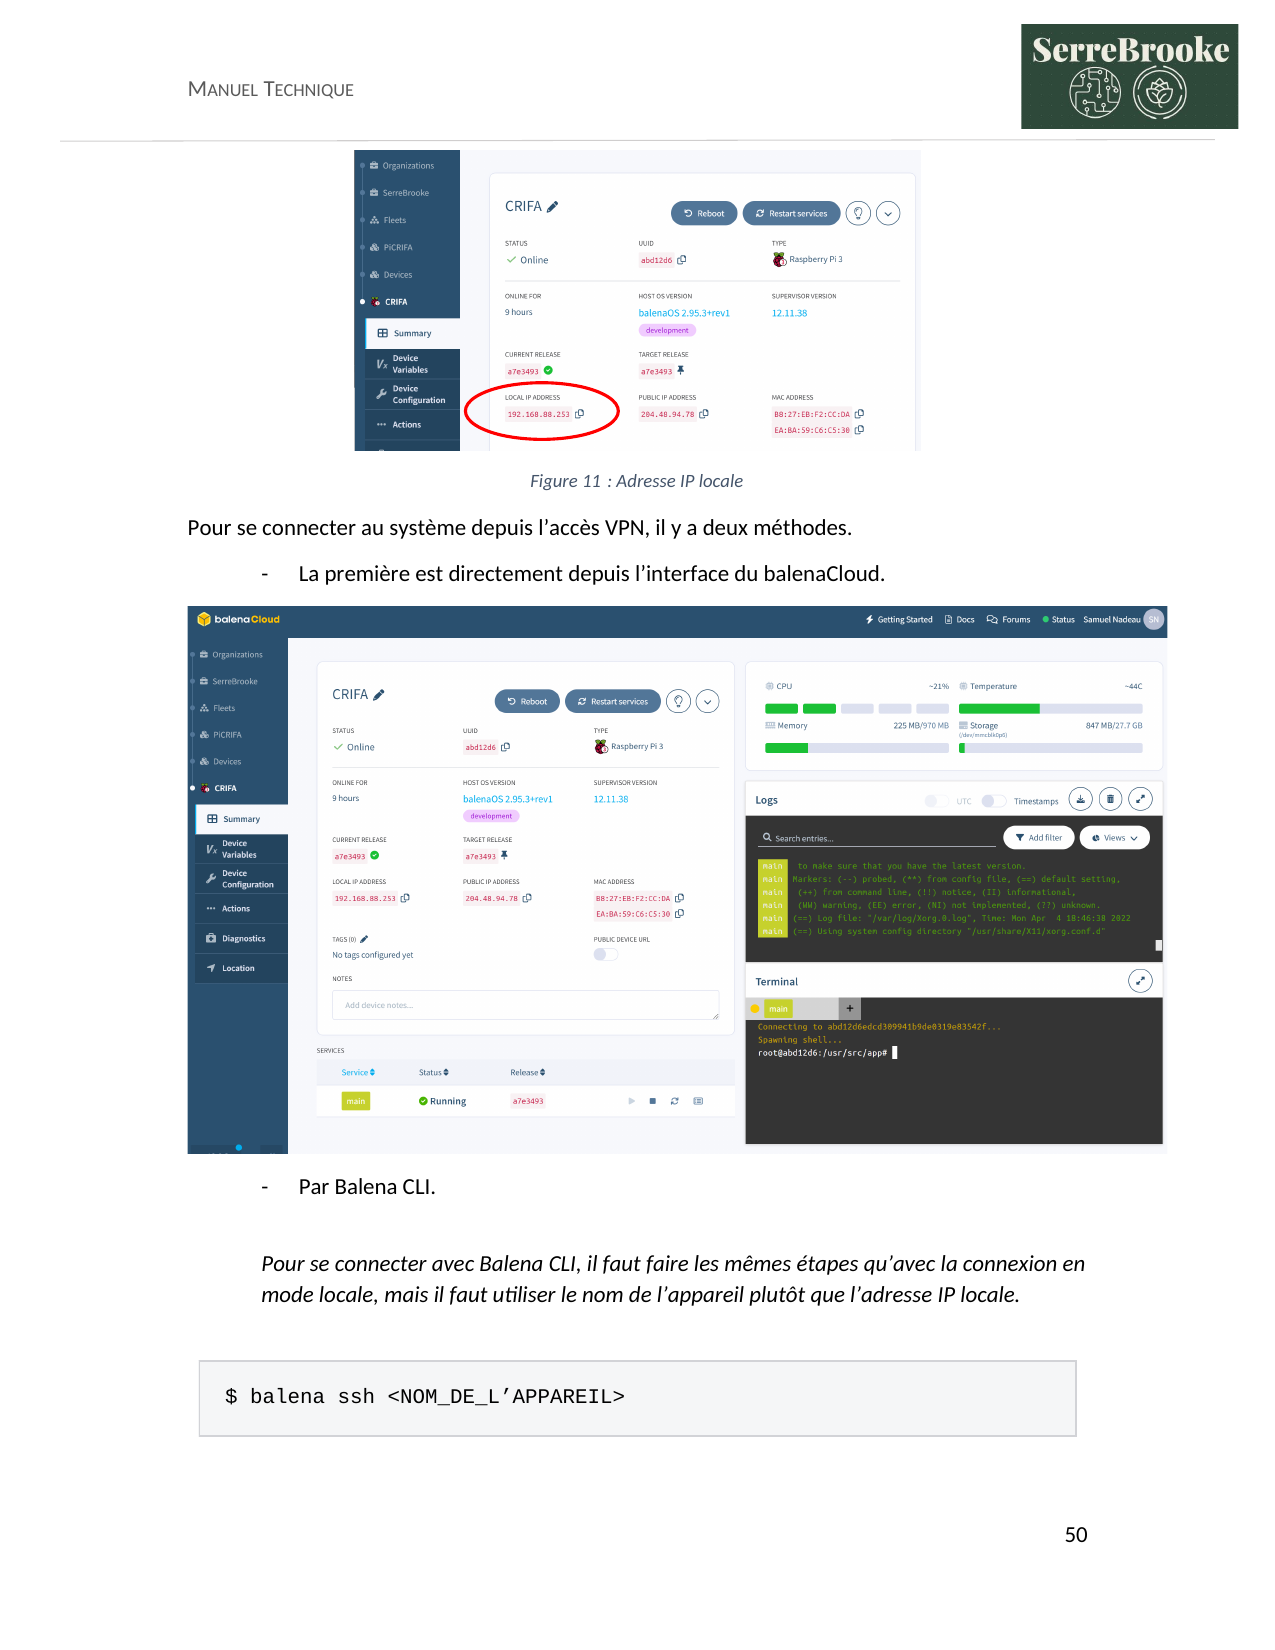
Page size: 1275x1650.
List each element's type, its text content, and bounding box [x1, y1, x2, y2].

picture [1021, 24, 1239, 129]
picture [354, 150, 921, 451]
text Pour se connecter au système depuis l’accès VPN, il y a deux méthodes. [187, 513, 1087, 541]
text $ balena ssh <NOM_DE_L’APPAREIL> [200, 1362, 1075, 1435]
picture [187, 606, 1168, 1154]
text Pour se connecter avec Balena CLI, il faut faire les mêmes étapes qu’avec la connexion en mode locale, mais il faut utiliser le nom de l’appareil plutôt que l’adresse IP locale. [261, 1249, 1087, 1308]
list Par Balena CLI. [261, 1172, 1087, 1200]
list La première est directement depuis l’interface du balenaCloud. [261, 559, 1087, 587]
